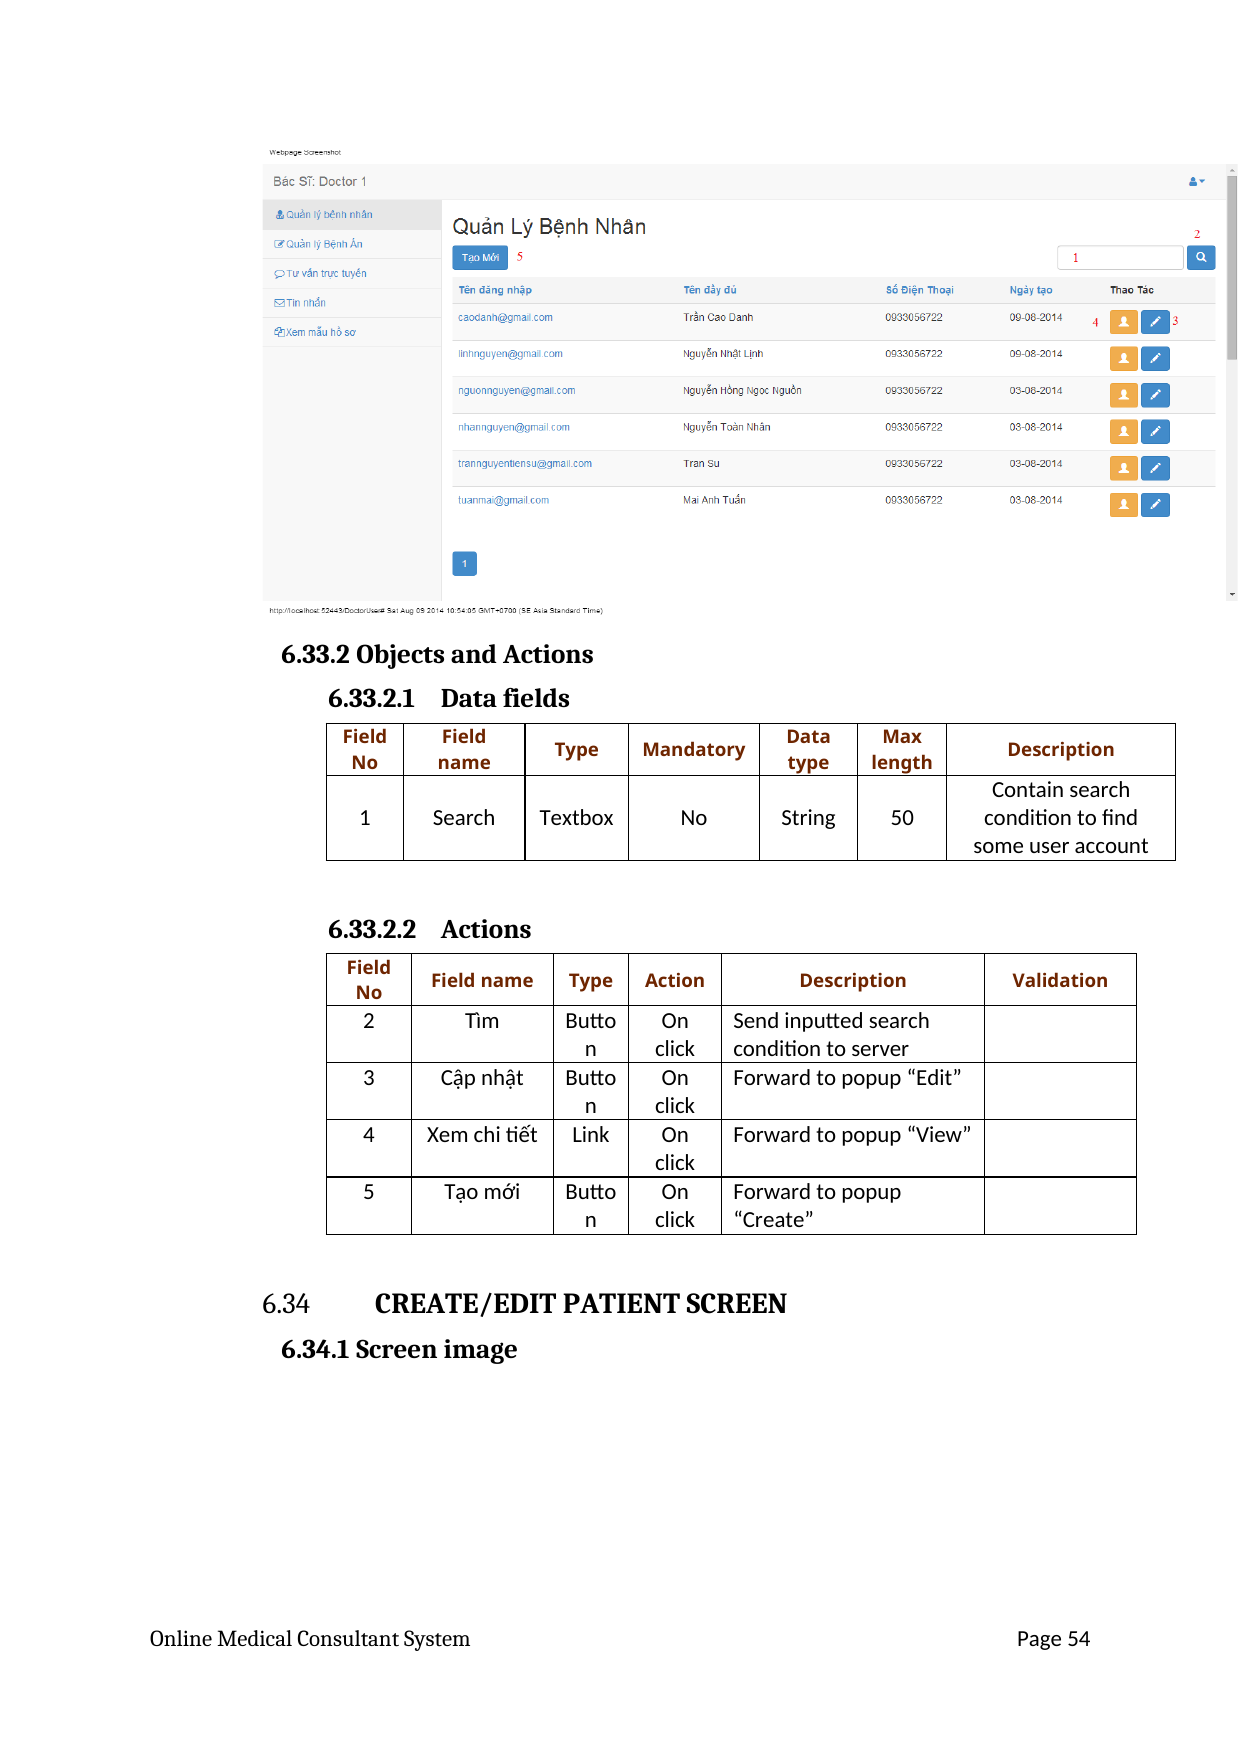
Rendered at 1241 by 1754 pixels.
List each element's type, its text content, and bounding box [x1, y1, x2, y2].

table_cell On click [629, 1178, 721, 1233]
table_header Field name [404, 724, 524, 774]
table_cell No [629, 776, 759, 859]
table_header Mandatory [629, 724, 759, 774]
table_cell Forward to popup “Create” [722, 1178, 984, 1233]
table_cell [985, 1178, 1136, 1233]
subtitle Data fields [328, 683, 1090, 714]
subtitle Actions [328, 914, 1090, 945]
table_cell 50 [858, 776, 946, 859]
table_cell Contain search condition to find some user account [947, 776, 1175, 859]
table_cell Forward to popup “Edit” [722, 1063, 984, 1119]
table_header Type [526, 724, 628, 774]
table_cell 4 [327, 1120, 411, 1176]
table_cell Send inputted search condition to server [722, 1006, 984, 1062]
table_header Action [629, 954, 721, 1005]
table_cell On click [629, 1006, 721, 1062]
table_cell Tạo mới [412, 1178, 553, 1233]
table_header Field name [412, 954, 553, 1005]
table_cell [985, 1006, 1136, 1062]
table_header Field No [327, 954, 411, 1005]
table_cell Forward to popup “View” [722, 1120, 984, 1176]
table_header Data type [760, 724, 857, 774]
table_cell Cập nhật [412, 1063, 553, 1119]
table_cell String [760, 776, 857, 859]
table_cell 1 [327, 776, 403, 859]
table_cell Search [404, 776, 524, 859]
subtitle CREATE/EDIT PATIENT SCREEN [262, 1288, 1090, 1321]
table_header Description [722, 954, 984, 1005]
table_cell On click [629, 1120, 721, 1176]
table_cell Button [554, 1006, 628, 1062]
table_header Type [554, 954, 628, 1005]
table_cell [985, 1063, 1136, 1119]
table_cell 2 [327, 1006, 411, 1062]
table_header Max length [858, 724, 946, 774]
table_cell On click [629, 1063, 721, 1119]
table_header Field No [327, 724, 403, 774]
table_cell Textbox [526, 776, 628, 859]
table_cell Tìm [412, 1006, 553, 1062]
table_cell 3 [327, 1063, 411, 1119]
table_header Validation [985, 954, 1136, 1005]
table_cell 5 [327, 1178, 411, 1233]
picture [262, 150, 1238, 615]
table_cell [985, 1120, 1136, 1176]
table_header Description [947, 724, 1175, 774]
subtitle Objects and Actions [281, 639, 1090, 670]
table_cell Button [554, 1178, 628, 1233]
table_cell Link [554, 1120, 628, 1176]
table_cell Xem chi tiết [412, 1120, 553, 1176]
table_cell Button [554, 1063, 628, 1119]
subtitle Screen image [281, 1334, 1090, 1365]
